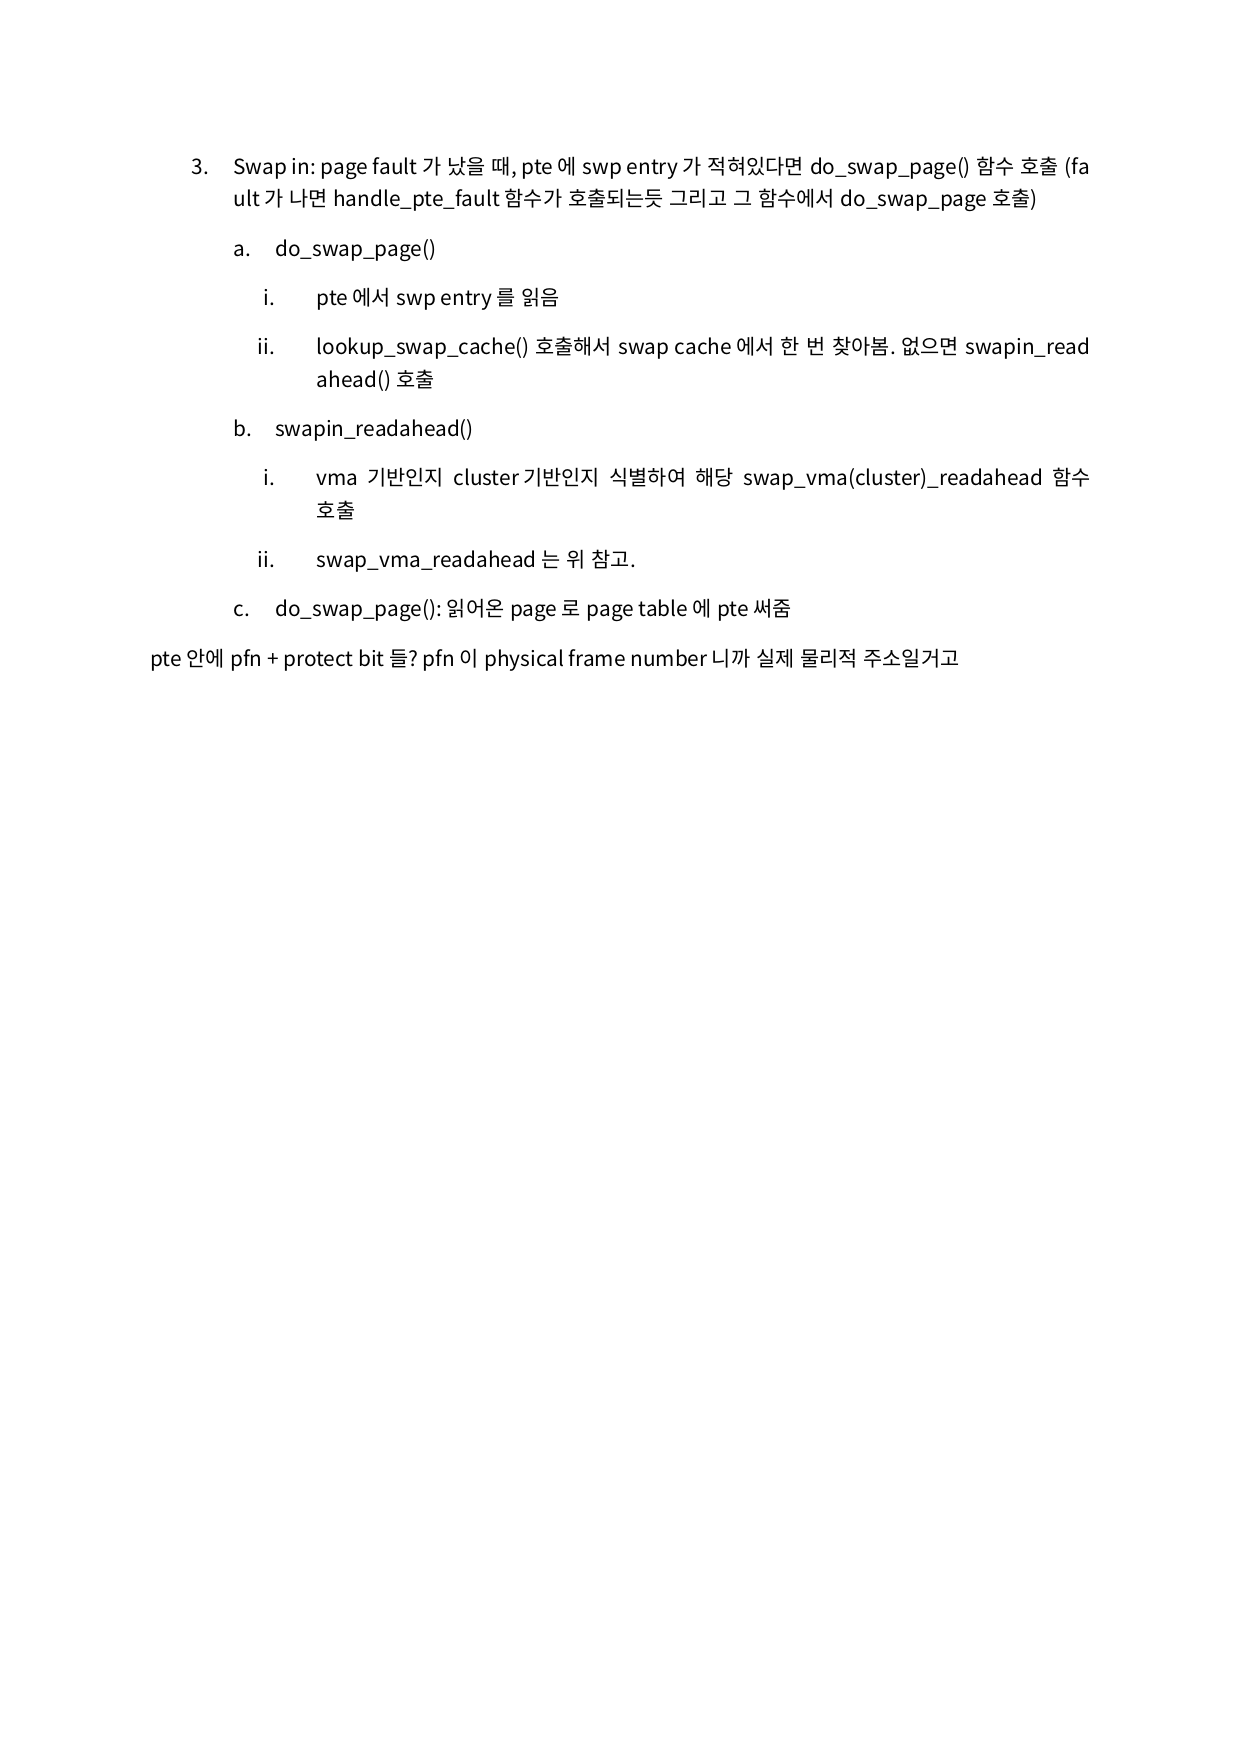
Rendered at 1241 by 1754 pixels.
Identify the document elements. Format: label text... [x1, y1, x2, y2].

list do_swap_page() [233, 232, 1090, 262]
text pte안에 pfn + protect bit들? pfn이 physical frame number니까 실제 물리적 주소일거고 [150, 642, 1090, 672]
list vma 기반인지 cluster기반인지 식별하여 해당 swap_vma(cluster)_readahead 함수 호출 [275, 462, 1090, 524]
list swapin_readahead() [233, 412, 1090, 442]
list swap_vma_readahead 는 위 참고. [275, 543, 1090, 574]
list do_swap_page(): 읽어온 page로 page table에 pte 써줌 [233, 593, 1090, 623]
list pte에서 swp entry를 읽음 [275, 281, 1090, 311]
list Swap in: page fault가 났을 때, pte에 swp entry가 적혀있다면 do_swap_page() 함수 호출 (fault가 나면 handle_pte_fault 함수가 호출되는듯 그리고 그 함수에서 do_swap_page 호출) [192, 150, 1090, 213]
list lookup_swap_cache() 호출해서 swap cache에서 한 번 찾아봄. 없으면 swapin_readahead() 호출 [275, 330, 1090, 393]
